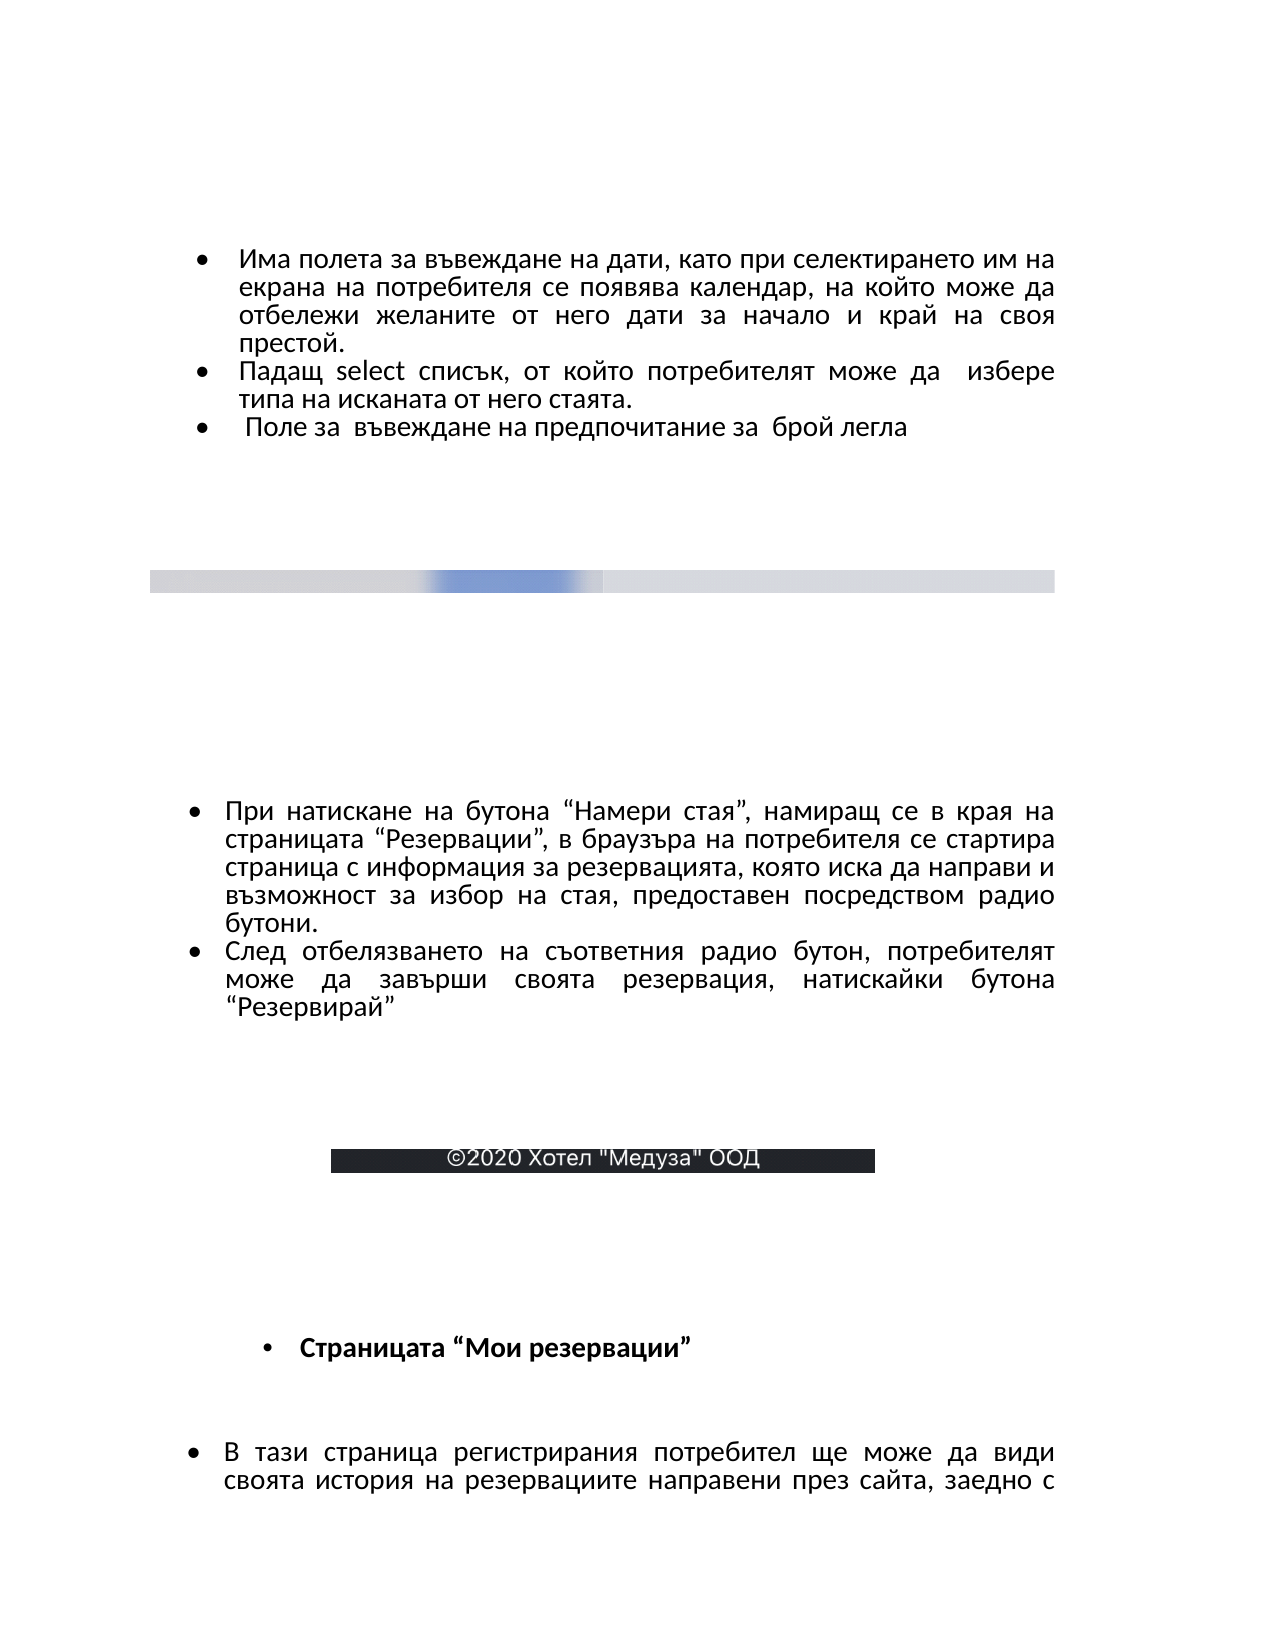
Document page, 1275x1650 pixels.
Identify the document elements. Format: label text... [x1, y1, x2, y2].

list Падащ select списък, от който потребителят може да избере типа на исканата от него стаята. [195, 358, 1056, 414]
list След отбелязването на съответния радио бутон, потребителят може да завърши своята резервация, натискайки бутона “Резервирай” [187, 938, 1056, 1022]
list При натискане на бутона “Намери стая”, намиращ се в края на страницата “Резервации”, в браузъра на потребителя се стартира страница с информация за резервацията, която иска да направи и възможност за избор на стая, предоставен посредством радио бутони. [187, 798, 1056, 938]
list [186, 1439, 1056, 1495]
list Поле за въвеждане на предпочитание за брой легла [195, 414, 1056, 442]
list Има полета за въвеждане на дати, като при селектирането им на екрана на потребителя се появява календар, на който може да отбележи желаните от него дати за начало и край на своя престой. [195, 246, 1056, 358]
list Страницата “Мои резервации” [262, 1337, 1056, 1362]
